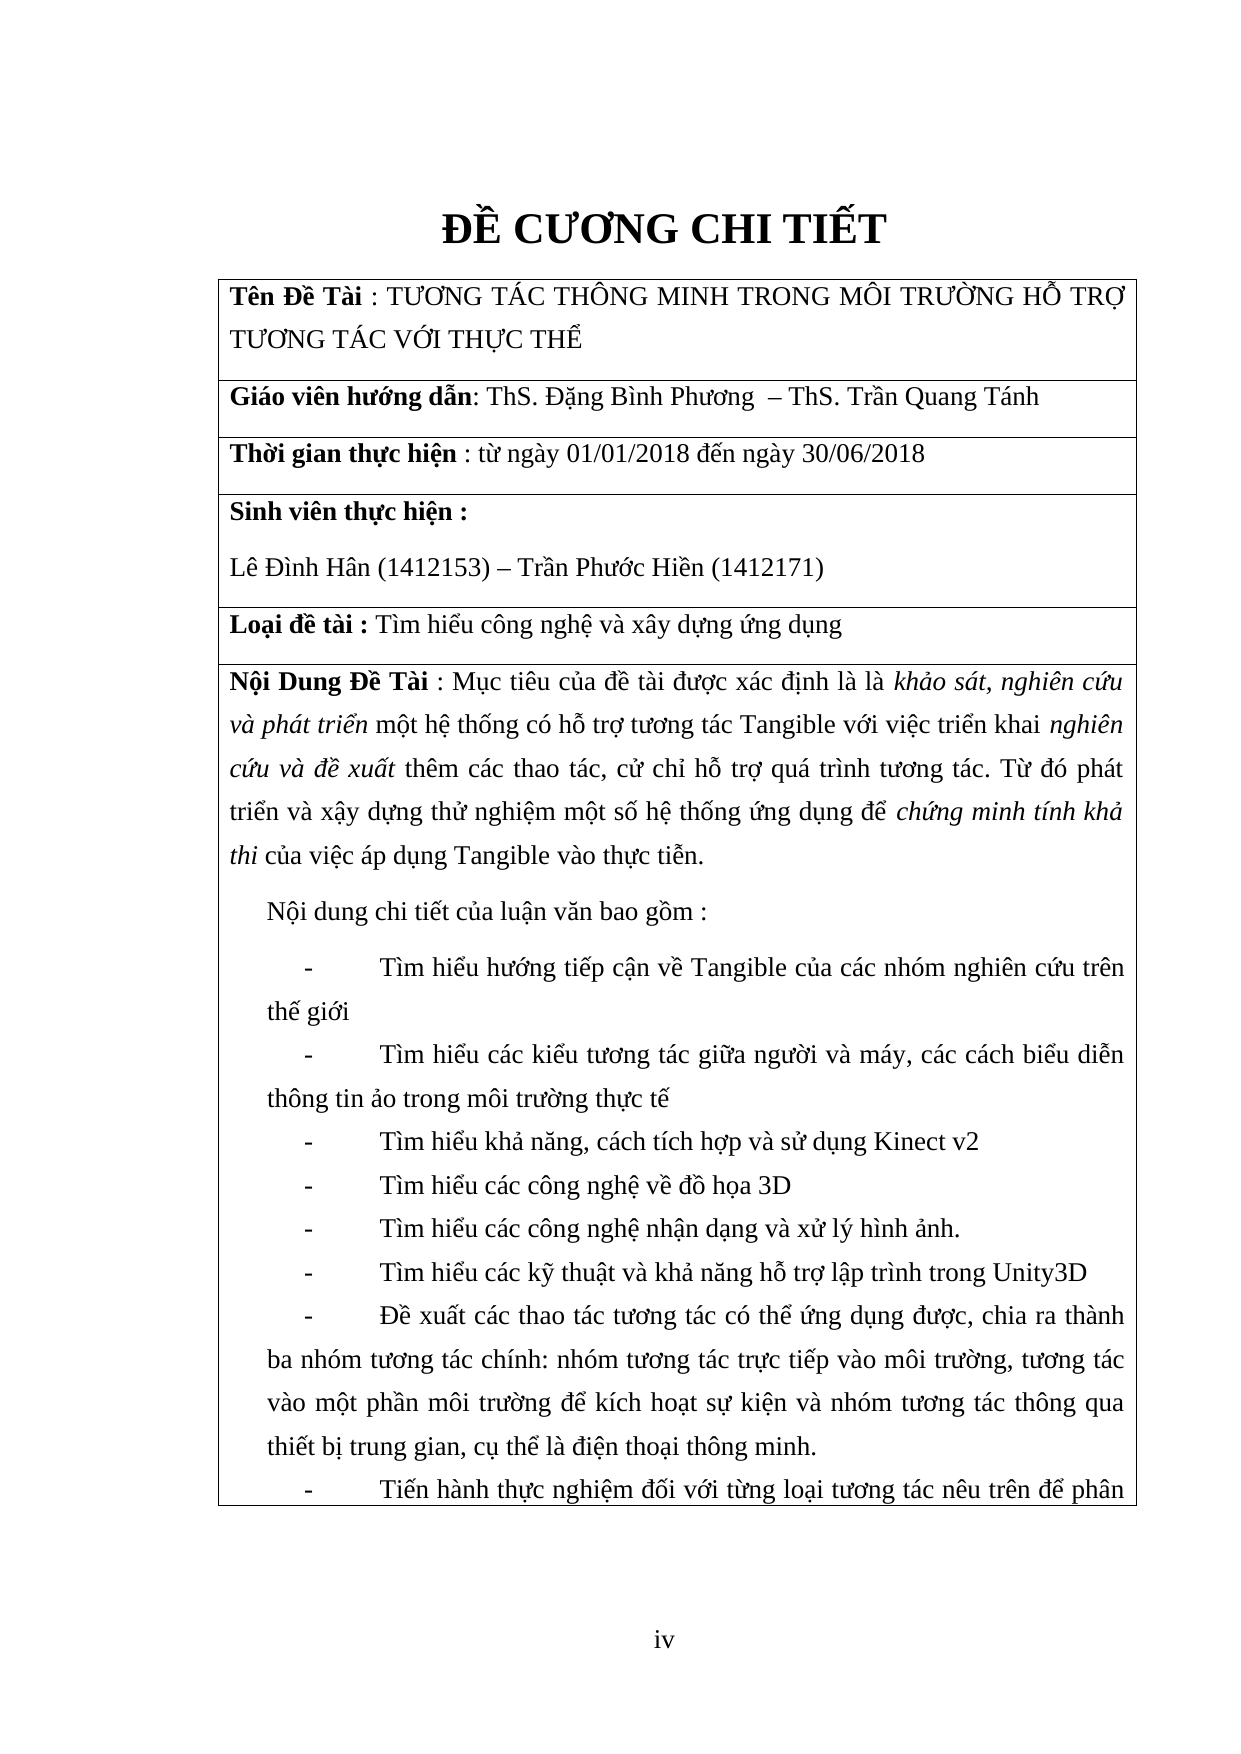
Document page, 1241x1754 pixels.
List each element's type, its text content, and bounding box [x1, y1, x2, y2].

table_header Tên Đề Tài : TƯƠNG TÁC THÔNG MINH TRONG MÔI TRƯỜNG HỖ TRỢ TƯƠNG TÁC VỚI THỰC THỂ [219, 280, 1136, 379]
table_cell Giáo viên hướng dẫn: ThS. Đặng Bình Phương – ThS. Trần Quang Tánh [219, 381, 1136, 437]
table_cell Sinh viên thực hiện : Lê Đình Hân (1412153) – Trần Phước Hiền (1412171) [219, 495, 1136, 607]
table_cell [219, 665, 1136, 1505]
title ĐỀ CƯƠNG CHI TIẾT [206, 202, 1122, 252]
table_cell Loại đề tài : Tìm hiểu công nghệ và xây dựng ứng dụng [219, 608, 1136, 664]
table_cell Thời gian thực hiện : từ ngày 01/01/2018 đến ngày 30/06/2018 [219, 438, 1136, 494]
